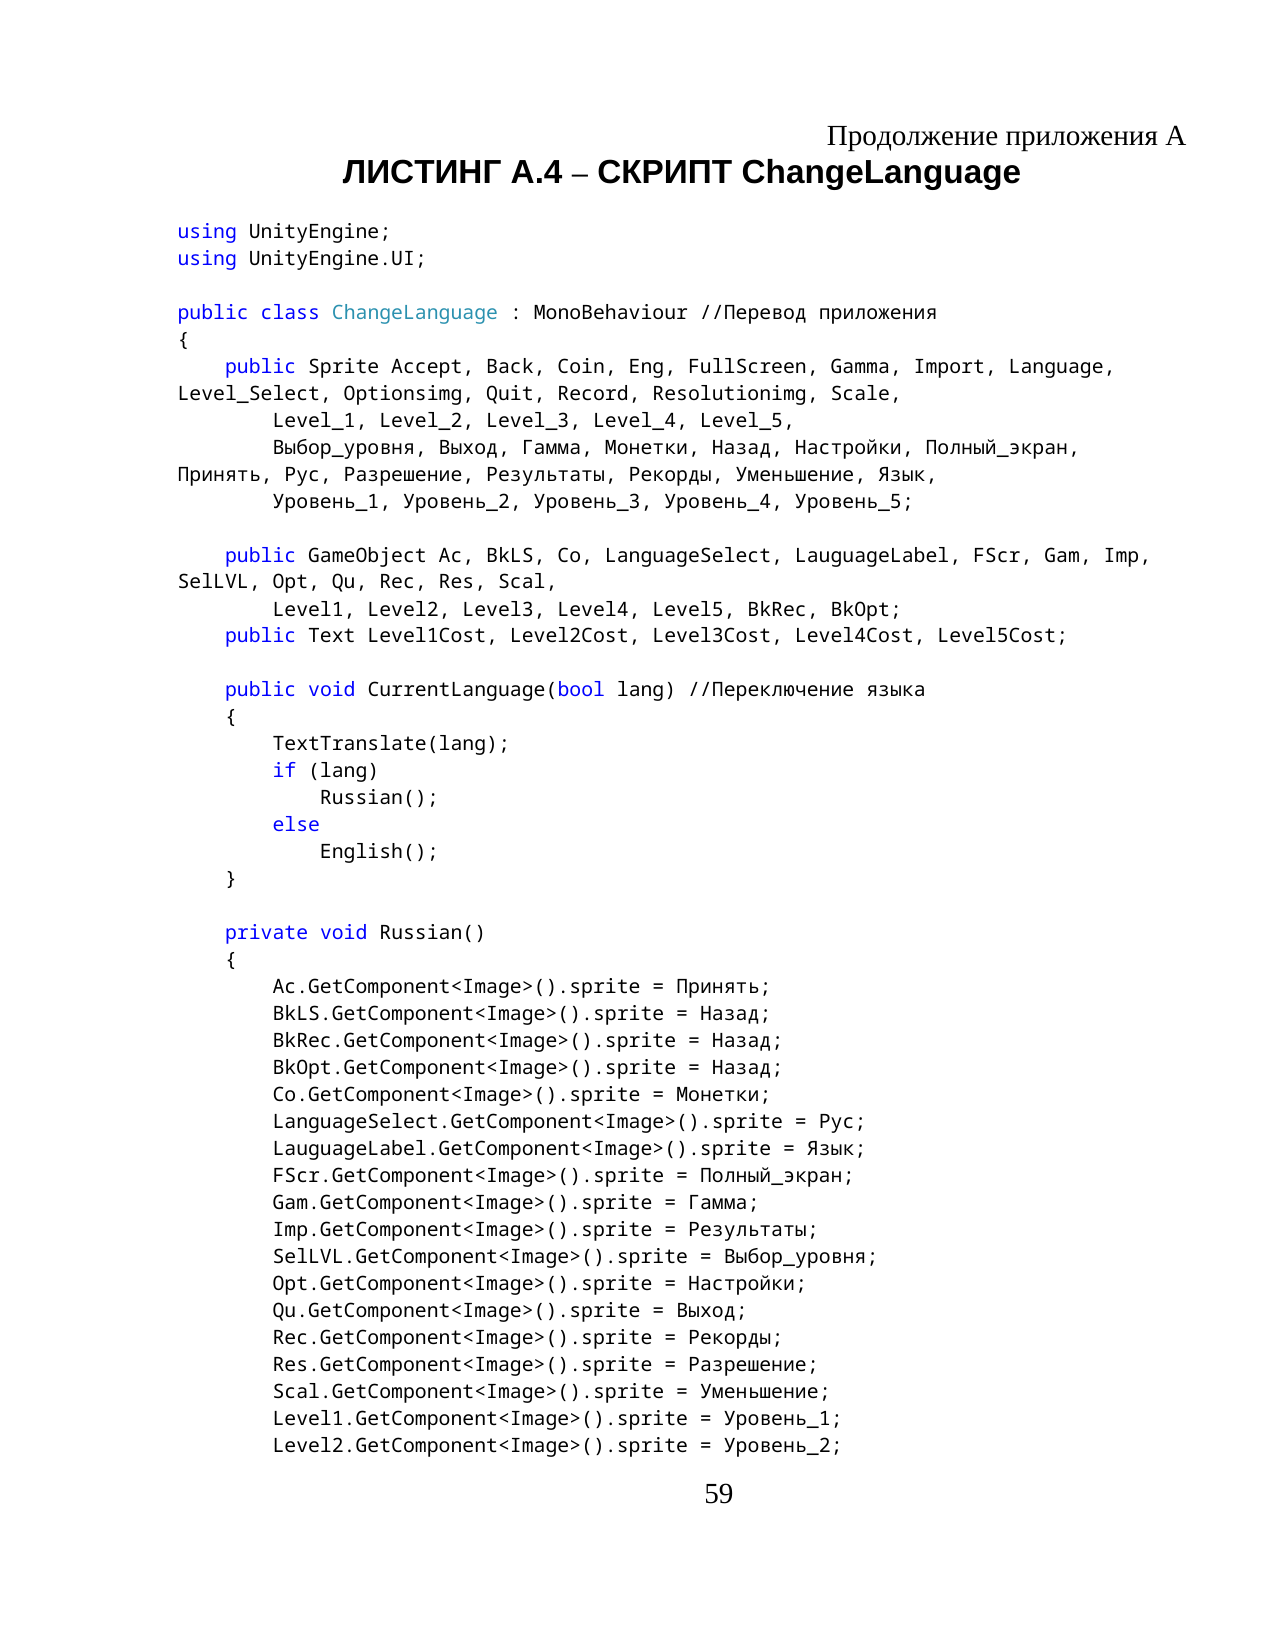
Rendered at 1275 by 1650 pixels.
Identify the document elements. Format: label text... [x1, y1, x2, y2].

text Level1.GetComponent<Image>().sprite = Уровень_1; [177, 1404, 1186, 1431]
text LauguageLabel.GetComponent<Image>().sprite = Язык; [177, 1134, 1186, 1161]
text using UnityEngine.UI; [177, 244, 1186, 271]
text BkRec.GetComponent<Image>().sprite = Назад; [177, 1026, 1186, 1053]
text Уровень_1, Уровень_2, Уровень_3, Уровень_4, Уровень_5; [177, 487, 1186, 514]
text Выбор_уровня, Выход, Гамма, Монетки, Назад, Настройки, Полный_экран, Принять, Рус, Разрешение, Результаты, Рекорды, Уменьшение, Язык, [177, 433, 1186, 487]
text FScr.GetComponent<Image>().sprite = Полный_экран; [177, 1161, 1186, 1188]
text SelLVL.GetComponent<Image>().sprite = Выбор_уровня; [177, 1242, 1186, 1269]
text public Sprite Accept, Back, Coin, Eng, FullScreen, Gamma, Import, Language, Level_Select, Optionsimg, Quit, Record, Resolutionimg, Scale, [177, 352, 1186, 406]
text public Text Level1Cost, Level2Cost, Level3Cost, Level4Cost, Level5Cost; [177, 622, 1186, 649]
text private void Russian() [177, 918, 1186, 946]
text English(); [177, 838, 1186, 864]
text using UnityEngine; [177, 217, 1186, 244]
text Level_1, Level_2, Level_3, Level_4, Level_5, [177, 406, 1186, 433]
text BkLS.GetComponent<Image>().sprite = Назад; [177, 999, 1186, 1026]
text } [177, 864, 1186, 892]
text ЛИСТИНГ А.4 – СКРИПТ ChangeLanguage [177, 152, 1186, 190]
text else [177, 811, 1186, 838]
text Res.GetComponent<Image>().sprite = Разрешение; [177, 1350, 1186, 1377]
text { [177, 325, 1186, 352]
text TextTranslate(lang); [177, 730, 1186, 757]
text { [177, 703, 1186, 730]
text BkOpt.GetComponent<Image>().sprite = Назад; [177, 1053, 1186, 1080]
text Rec.GetComponent<Image>().sprite = Рекорды; [177, 1323, 1186, 1350]
text public GameObject Ac, BkLS, Co, LanguageSelect, LauguageLabel, FScr, Gam, Imp, SelLVL, Opt, Qu, Rec, Res, Scal, [177, 541, 1186, 595]
text Opt.GetComponent<Image>().sprite = Настройки; [177, 1269, 1186, 1296]
text Level2.GetComponent<Image>().sprite = Уровень_2; [177, 1431, 1186, 1458]
text Gam.GetComponent<Image>().sprite = Гамма; [177, 1188, 1186, 1215]
text Продолжение приложения А [177, 118, 1186, 152]
text Qu.GetComponent<Image>().sprite = Выход; [177, 1296, 1186, 1323]
text Russian(); [177, 784, 1186, 811]
text Co.GetComponent<Image>().sprite = Монетки; [177, 1080, 1186, 1107]
text Level1, Level2, Level3, Level4, Level5, BkRec, BkOpt; [177, 595, 1186, 622]
text public void CurrentLanguage(bool lang) //Переключение языка [177, 676, 1186, 703]
text if (lang) [177, 757, 1186, 784]
text Ac.GetComponent<Image>().sprite = Принять; [177, 972, 1186, 999]
text public class ChangeLanguage : MonoBehaviour //Перевод приложения [177, 298, 1186, 325]
text { [177, 946, 1186, 972]
text Imp.GetComponent<Image>().sprite = Результаты; [177, 1215, 1186, 1242]
text LanguageSelect.GetComponent<Image>().sprite = Рус; [177, 1107, 1186, 1134]
text Scal.GetComponent<Image>().sprite = Уменьшение; [177, 1377, 1186, 1404]
